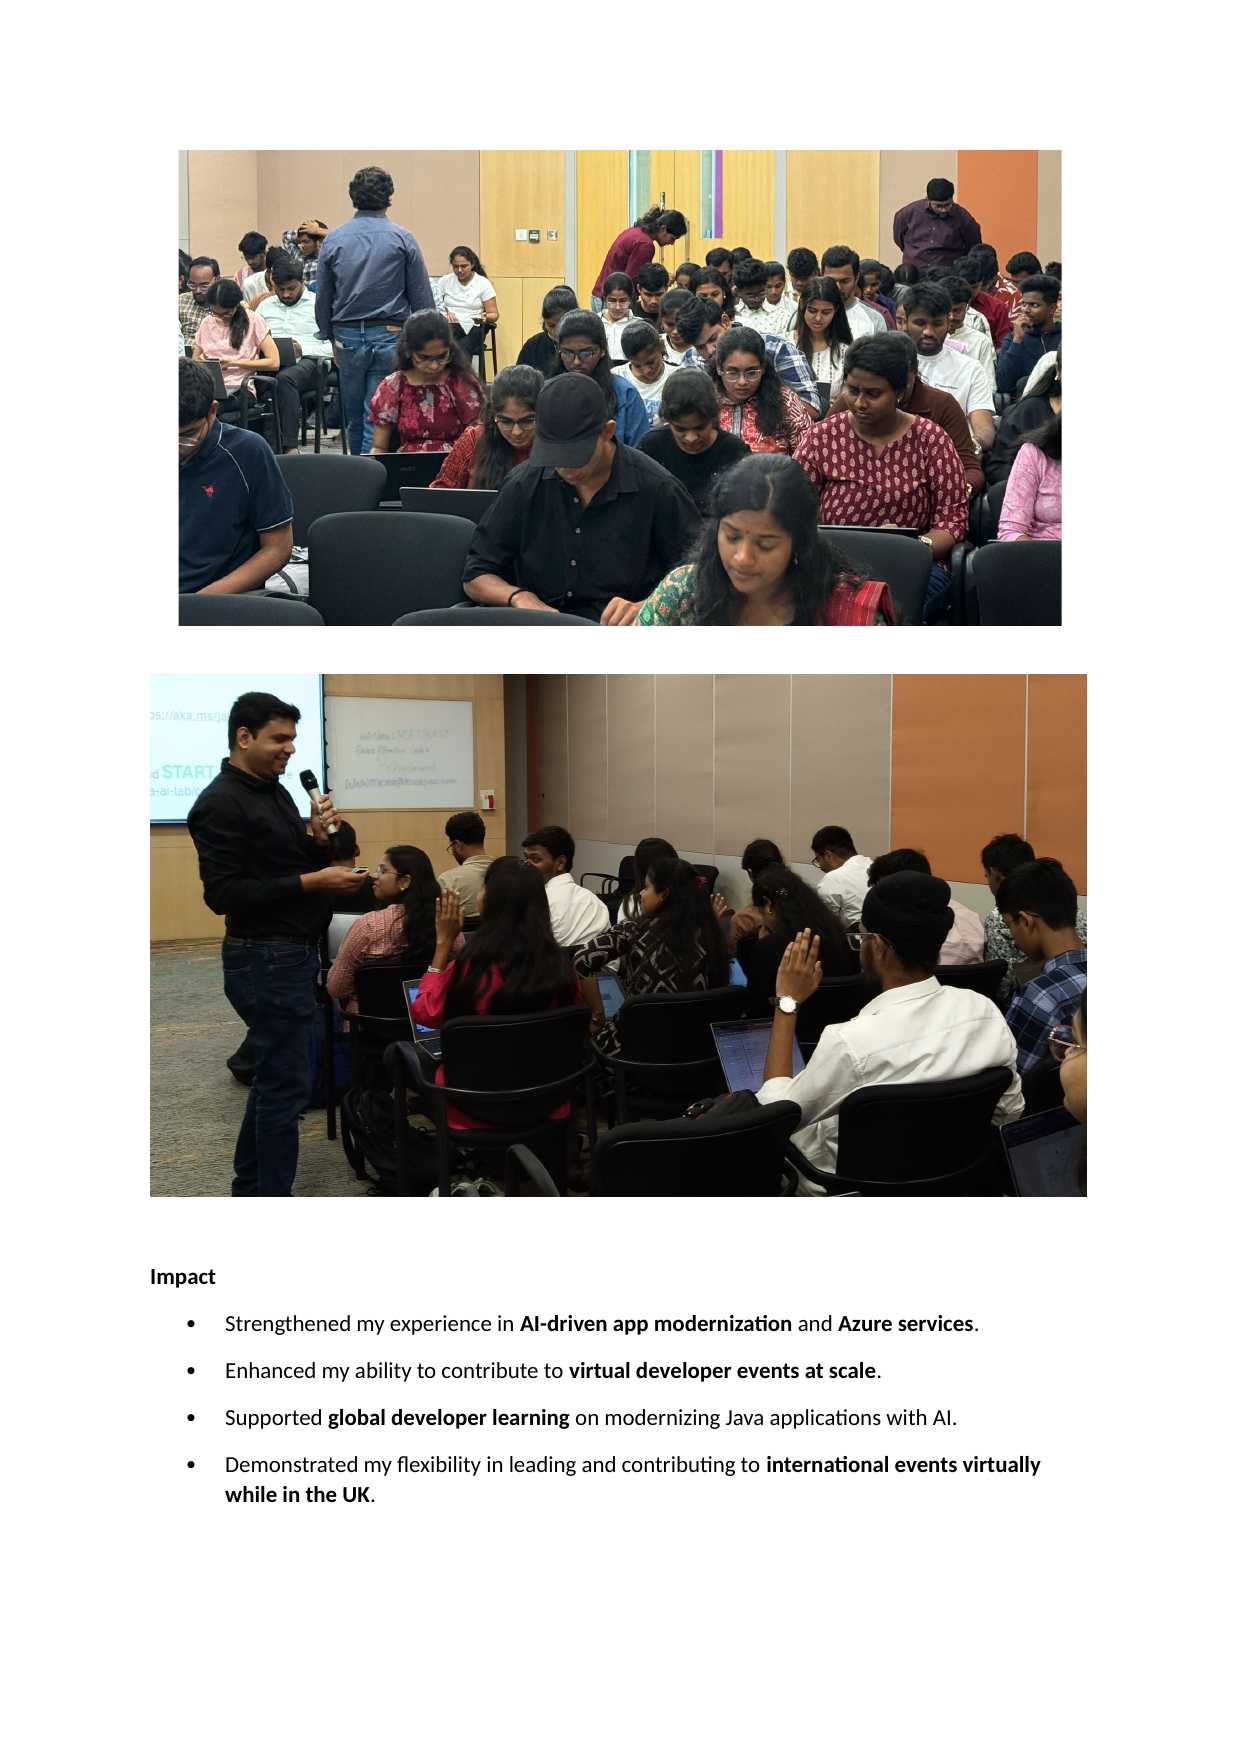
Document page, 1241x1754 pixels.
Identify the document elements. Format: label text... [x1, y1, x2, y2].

list Demonstrated my flexibility in leading and contributing to international events virtually while in the UK. [187, 1450, 1090, 1508]
picture [178, 150, 1062, 626]
text Impact [150, 1262, 1090, 1290]
list Enhanced my ability to contribute to virtual developer events at scale. [187, 1356, 1090, 1384]
picture [150, 674, 1087, 1197]
list Strengthened my experience in AI-driven app modernization and Azure services. [187, 1309, 1090, 1337]
list Supported global developer learning on modernizing Java applications with AI. [187, 1403, 1090, 1431]
